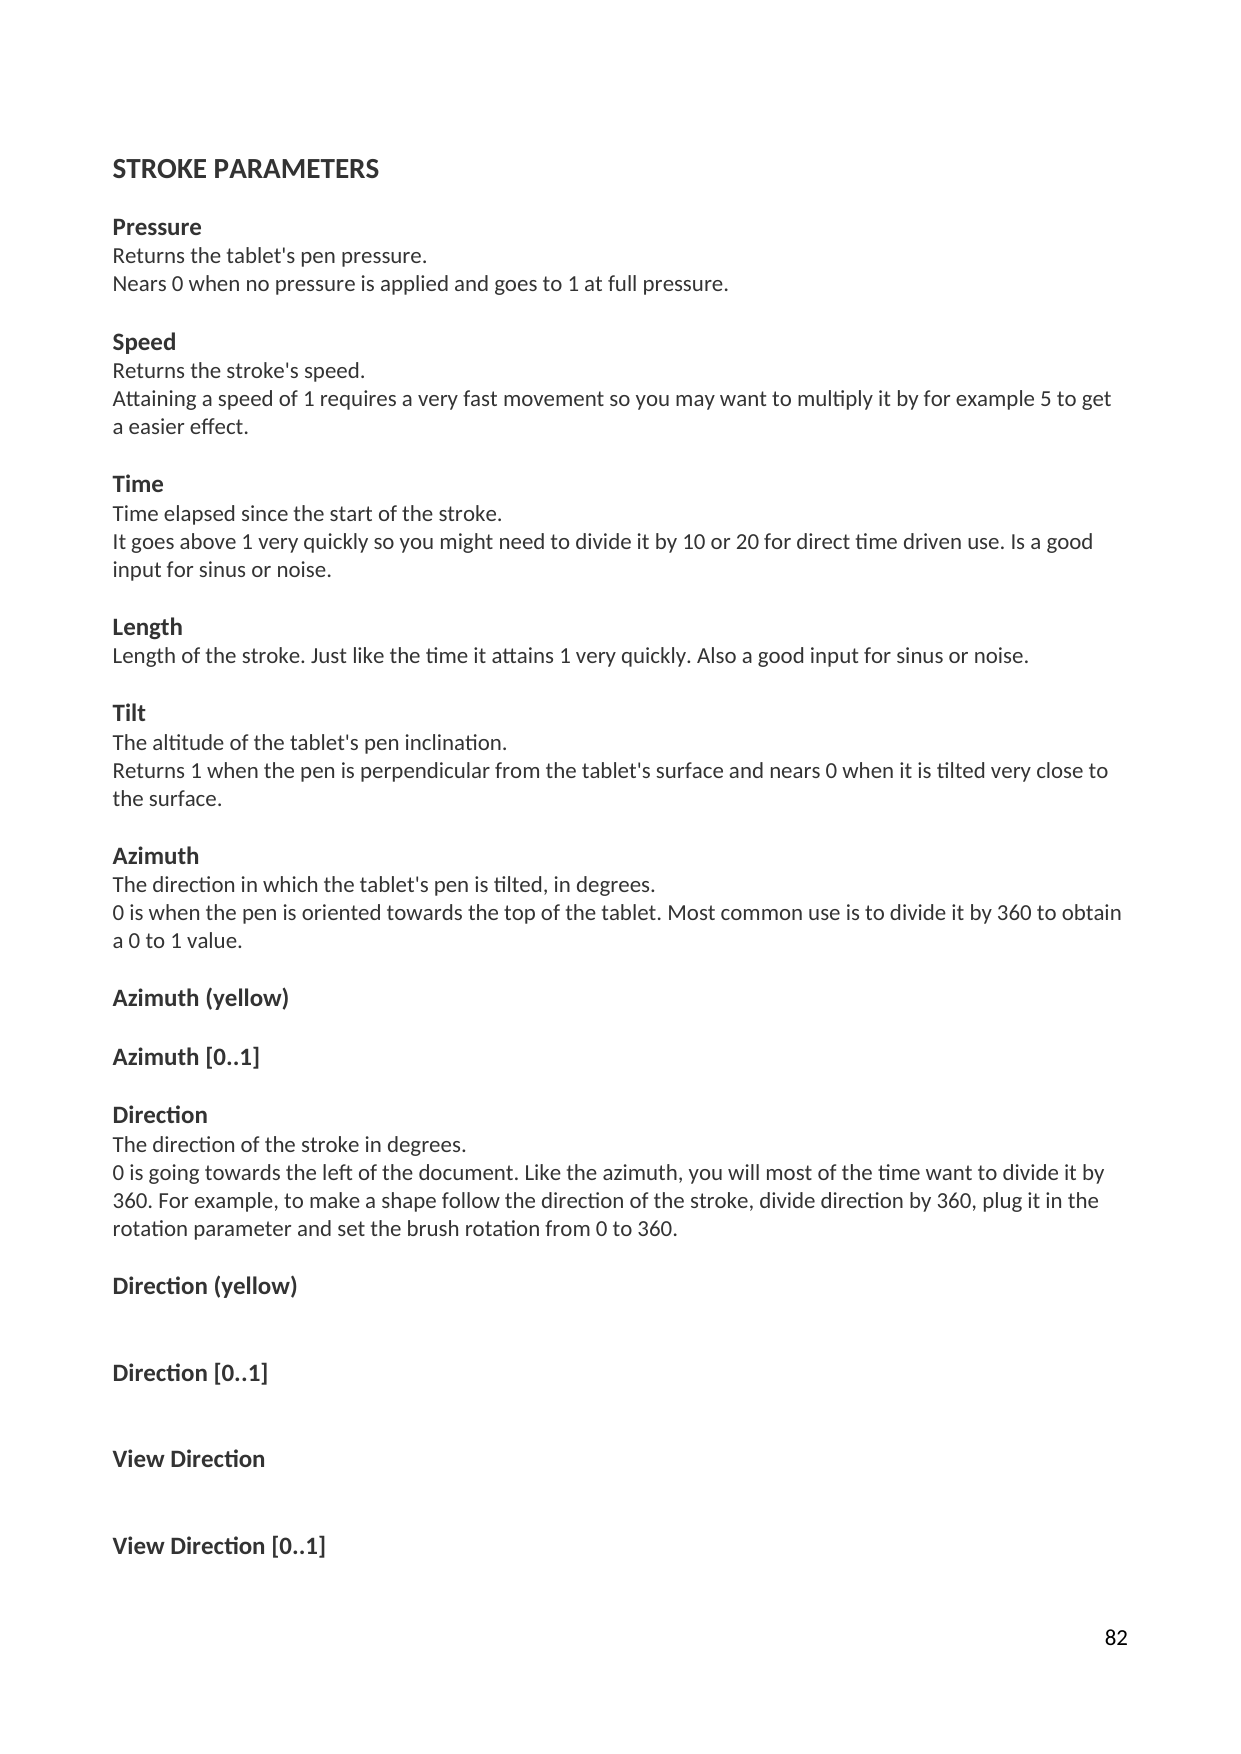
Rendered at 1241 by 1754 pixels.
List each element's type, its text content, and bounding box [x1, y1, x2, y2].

text Direction [112, 1100, 1128, 1130]
text It goes above 1 very quickly so you might need to divide it by 10 or 20 for direct time driven use. Is a good input for sinus or noise. [112, 527, 1128, 583]
text Azimuth [112, 840, 1128, 871]
text Length [112, 611, 1128, 641]
text Speed [112, 326, 1128, 356]
text Returns the stroke's speed. [112, 356, 1128, 384]
text Azimuth [0..1] [112, 1041, 1128, 1072]
text The direction of the stroke in degrees. [112, 1130, 1128, 1158]
text The altitude of the tablet's pen inclination. [112, 728, 1128, 756]
text Time [112, 468, 1128, 499]
text Returns 1 when the pen is perpendicular from the tablet's surface and nears 0 when it is tilted very close to the surface. [112, 756, 1128, 812]
text 0 is going towards the left of the document. Like the azimuth, you will most of the time want to divide it by 360. For example, to make a shape follow the direction of the stroke, divide direction by 360, plug it in the rotation parameter and set the brush rotation from 0 to 360. [112, 1158, 1128, 1242]
text 0 is when the pen is oriented towards the top of the tablet. Most common use is to divide it by 360 to obtain a 0 to 1 value. [112, 898, 1128, 954]
text Azimuth (yellow) [112, 983, 1128, 1013]
text View Direction [112, 1443, 1128, 1474]
text Length of the stroke. Just like the time it attains 1 very quickly. Also a good input for sinus or noise. [112, 641, 1128, 669]
text Direction [0..1] [112, 1357, 1128, 1387]
text Nears 0 when no pressure is applied and goes to 1 at full pressure. [112, 269, 1128, 298]
text STROKE PARAMETERS [112, 150, 1128, 186]
text The direction in which the tablet's pen is tilted, in degrees. [112, 871, 1128, 898]
text Returns the tablet's pen pressure. [112, 242, 1128, 269]
text Direction (yellow) [112, 1270, 1128, 1301]
text Attaining a speed of 1 requires a very fast movement so you may want to multiply it by for example 5 to get a easier effect. [112, 384, 1128, 440]
text Time elapsed since the start of the stroke. [112, 499, 1128, 527]
text View Direction [0..1] [112, 1530, 1128, 1561]
text Tilt [112, 697, 1128, 728]
text Pressure [112, 211, 1128, 242]
